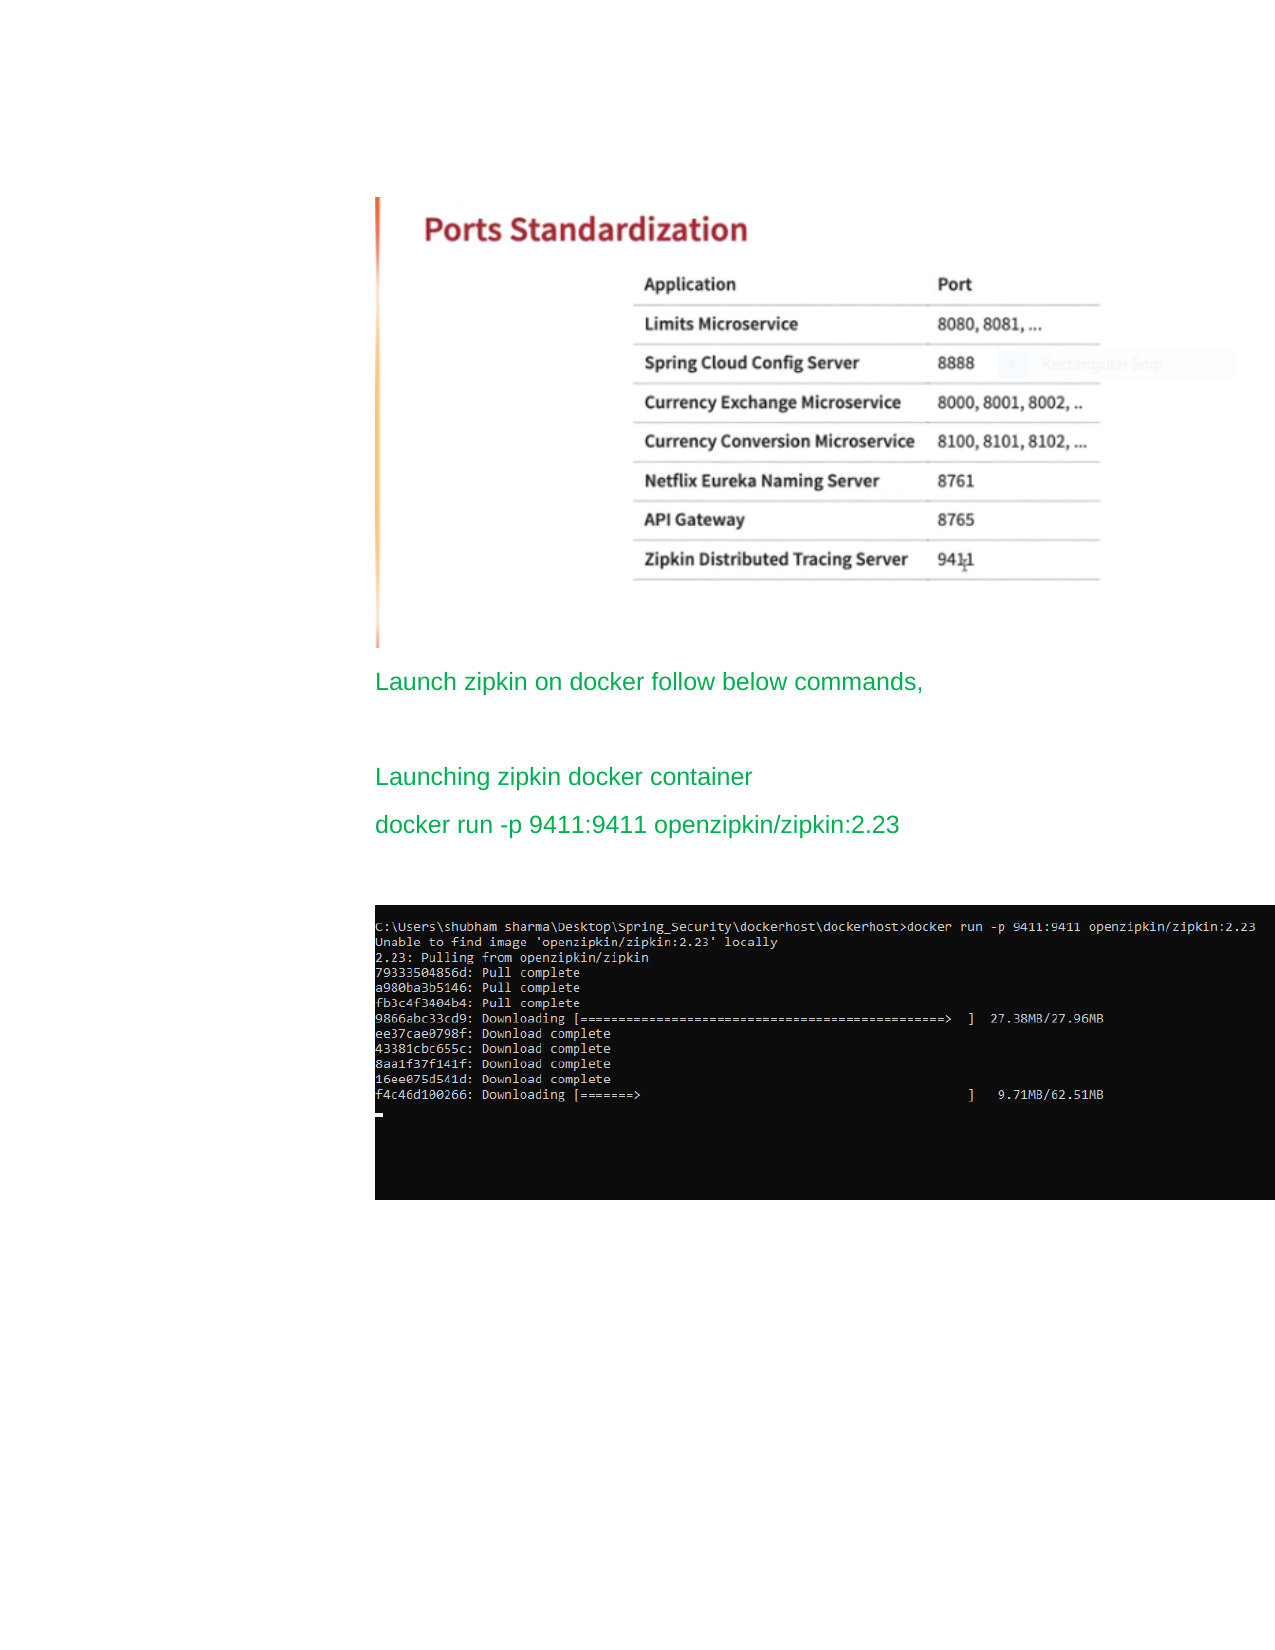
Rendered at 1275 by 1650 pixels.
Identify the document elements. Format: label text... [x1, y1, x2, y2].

text Launch zipkin on docker follow below commands, [375, 666, 1125, 695]
text docker run -p 9411:9411 openzipkin/zipkin:2.23 [375, 809, 1125, 838]
text Launching zipkin docker container [375, 762, 1125, 791]
picture [375, 197, 1275, 648]
picture [375, 905, 1275, 1200]
